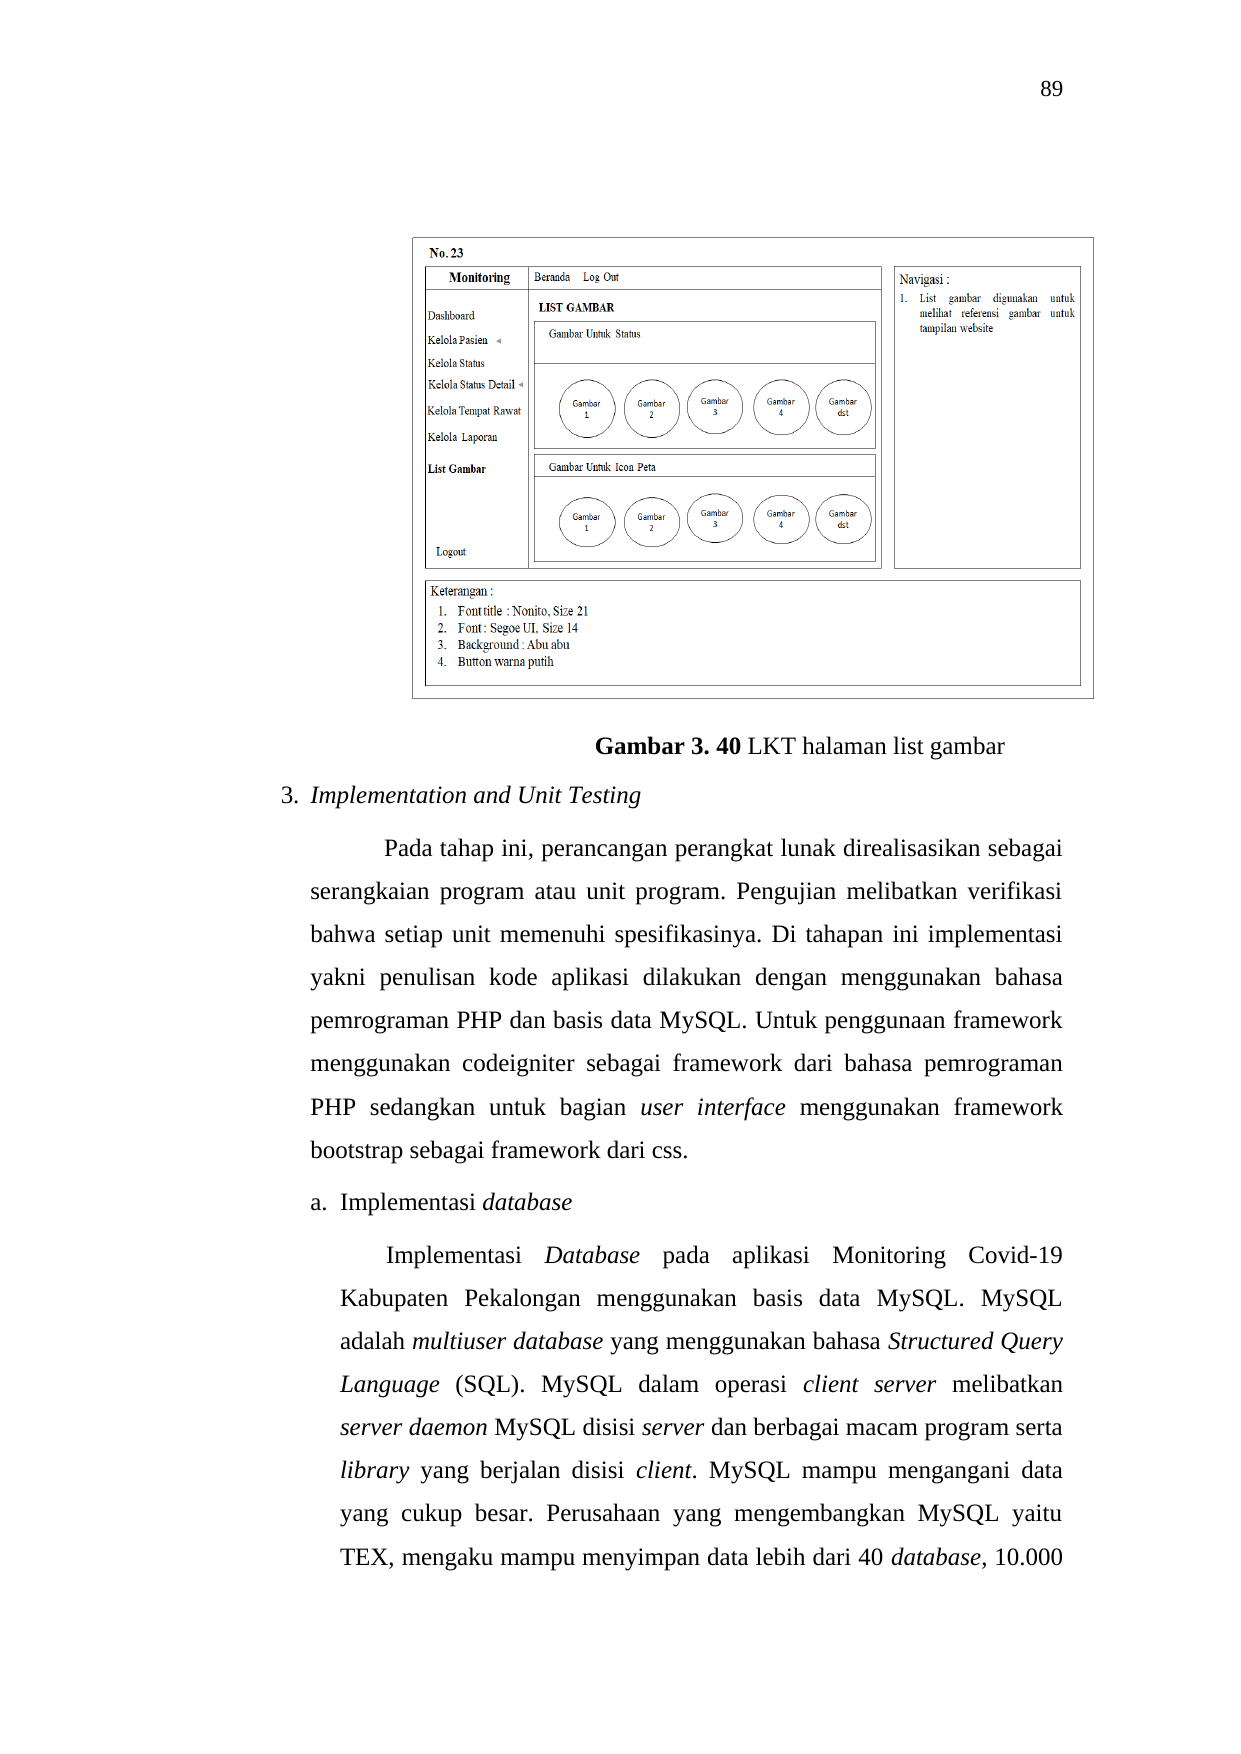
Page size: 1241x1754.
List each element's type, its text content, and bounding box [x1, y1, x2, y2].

picture [398, 236, 1103, 704]
text Pada tahap ini, perancangan perangkat lunak direalisasikan sebagai serangkaian program atau unit program. Pengujian melibatkan verifikasi bahwa setiap unit memenuhi spesifikasinya. Di tahapan ini implementasi yakni penulisan kode aplikasi dilakukan dengan menggunakan bahasa pemrograman PHP dan basis data MySQL. Untuk penggunaan framework menggunakan codeigniter sebagai framework dari bahasa pemrograman PHP sedangkan untuk bagian user interface menggunakan framework bootstrap sebagai framework dari css. [310, 833, 1063, 1163]
list Implementasi database [310, 1187, 1063, 1216]
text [340, 1240, 1063, 1570]
list Implementation and Unit Testing [281, 780, 1063, 809]
